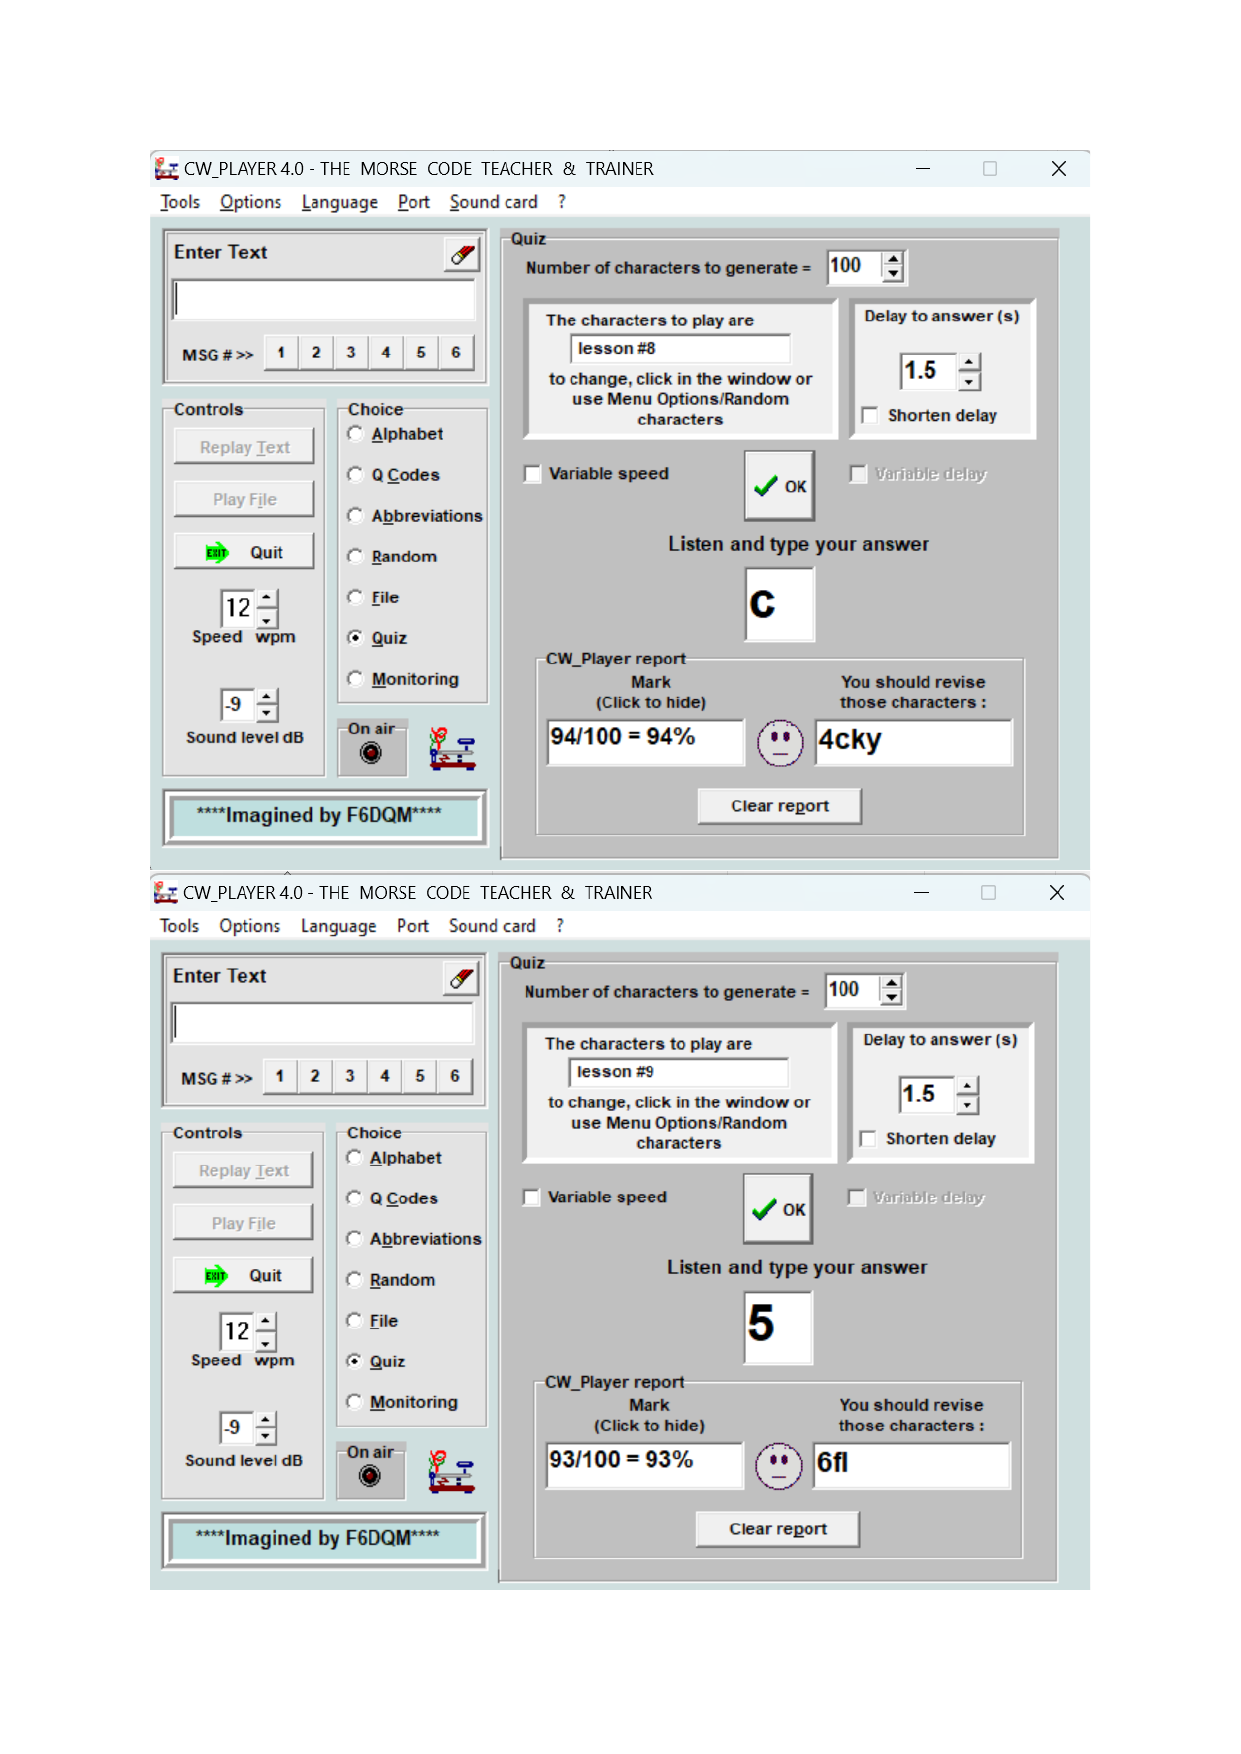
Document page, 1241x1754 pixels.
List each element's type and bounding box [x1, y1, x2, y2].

picture [150, 150, 1091, 870]
picture [150, 871, 1091, 1590]
